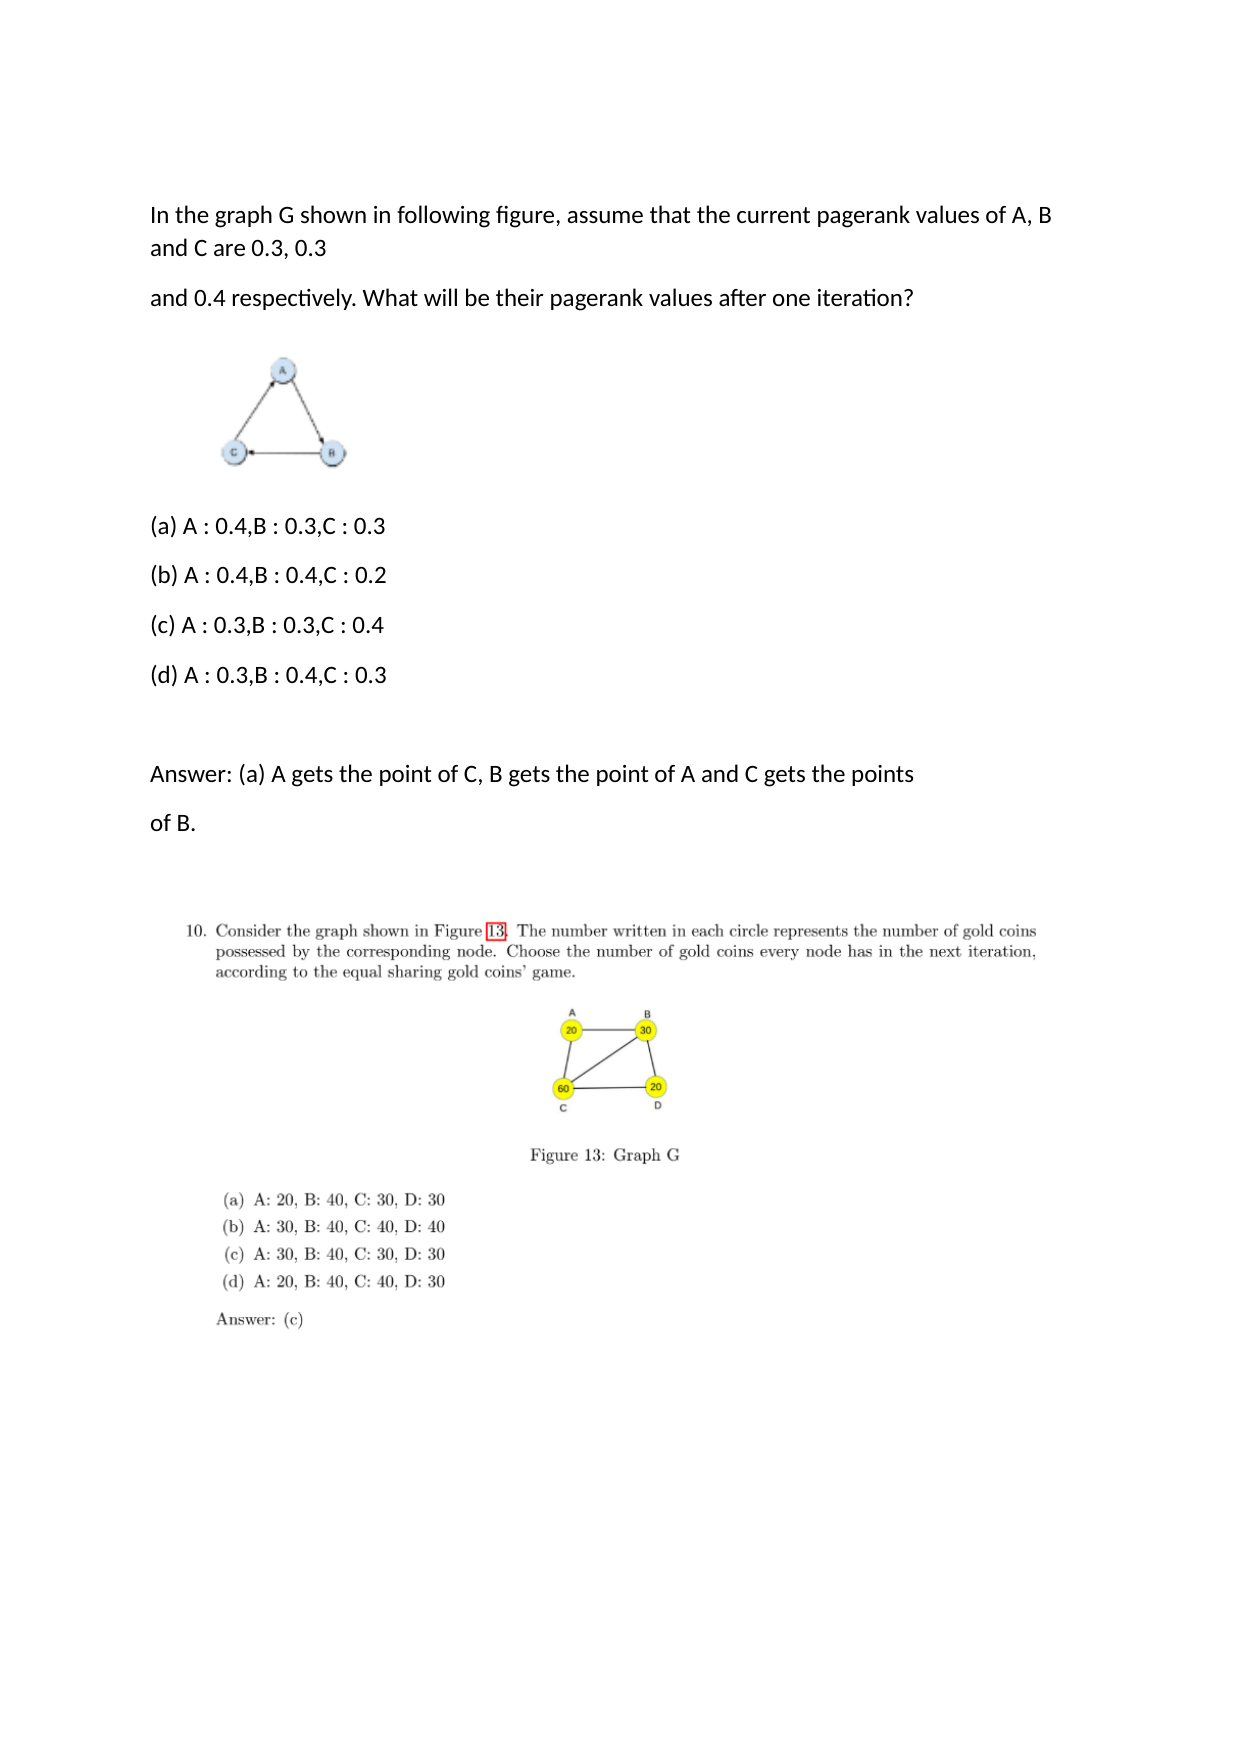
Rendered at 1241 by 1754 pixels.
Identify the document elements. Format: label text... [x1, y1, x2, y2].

picture [150, 331, 413, 492]
text of B. [150, 808, 1090, 838]
text (b) A : 0.4,B : 0.4,C : 0.2 [150, 560, 1090, 590]
text (d) A : 0.3,B : 0.4,C : 0.3 [150, 659, 1090, 689]
text and 0.4 respectively. What will be their pagerank values after one iteration? [150, 282, 1090, 313]
text (a) A : 0.4,B : 0.3,C : 0.3 [150, 510, 1090, 541]
text (c) A : 0.3,B : 0.3,C : 0.4 [150, 609, 1090, 640]
text In the graph G shown in following figure, assume that the current pagerank values of A, B and C are 0.3, 0.3 [150, 199, 1090, 263]
text Answer: (a) A gets the point of C, B gets the point of A and C gets the points [150, 758, 1090, 788]
picture [150, 906, 1091, 1358]
